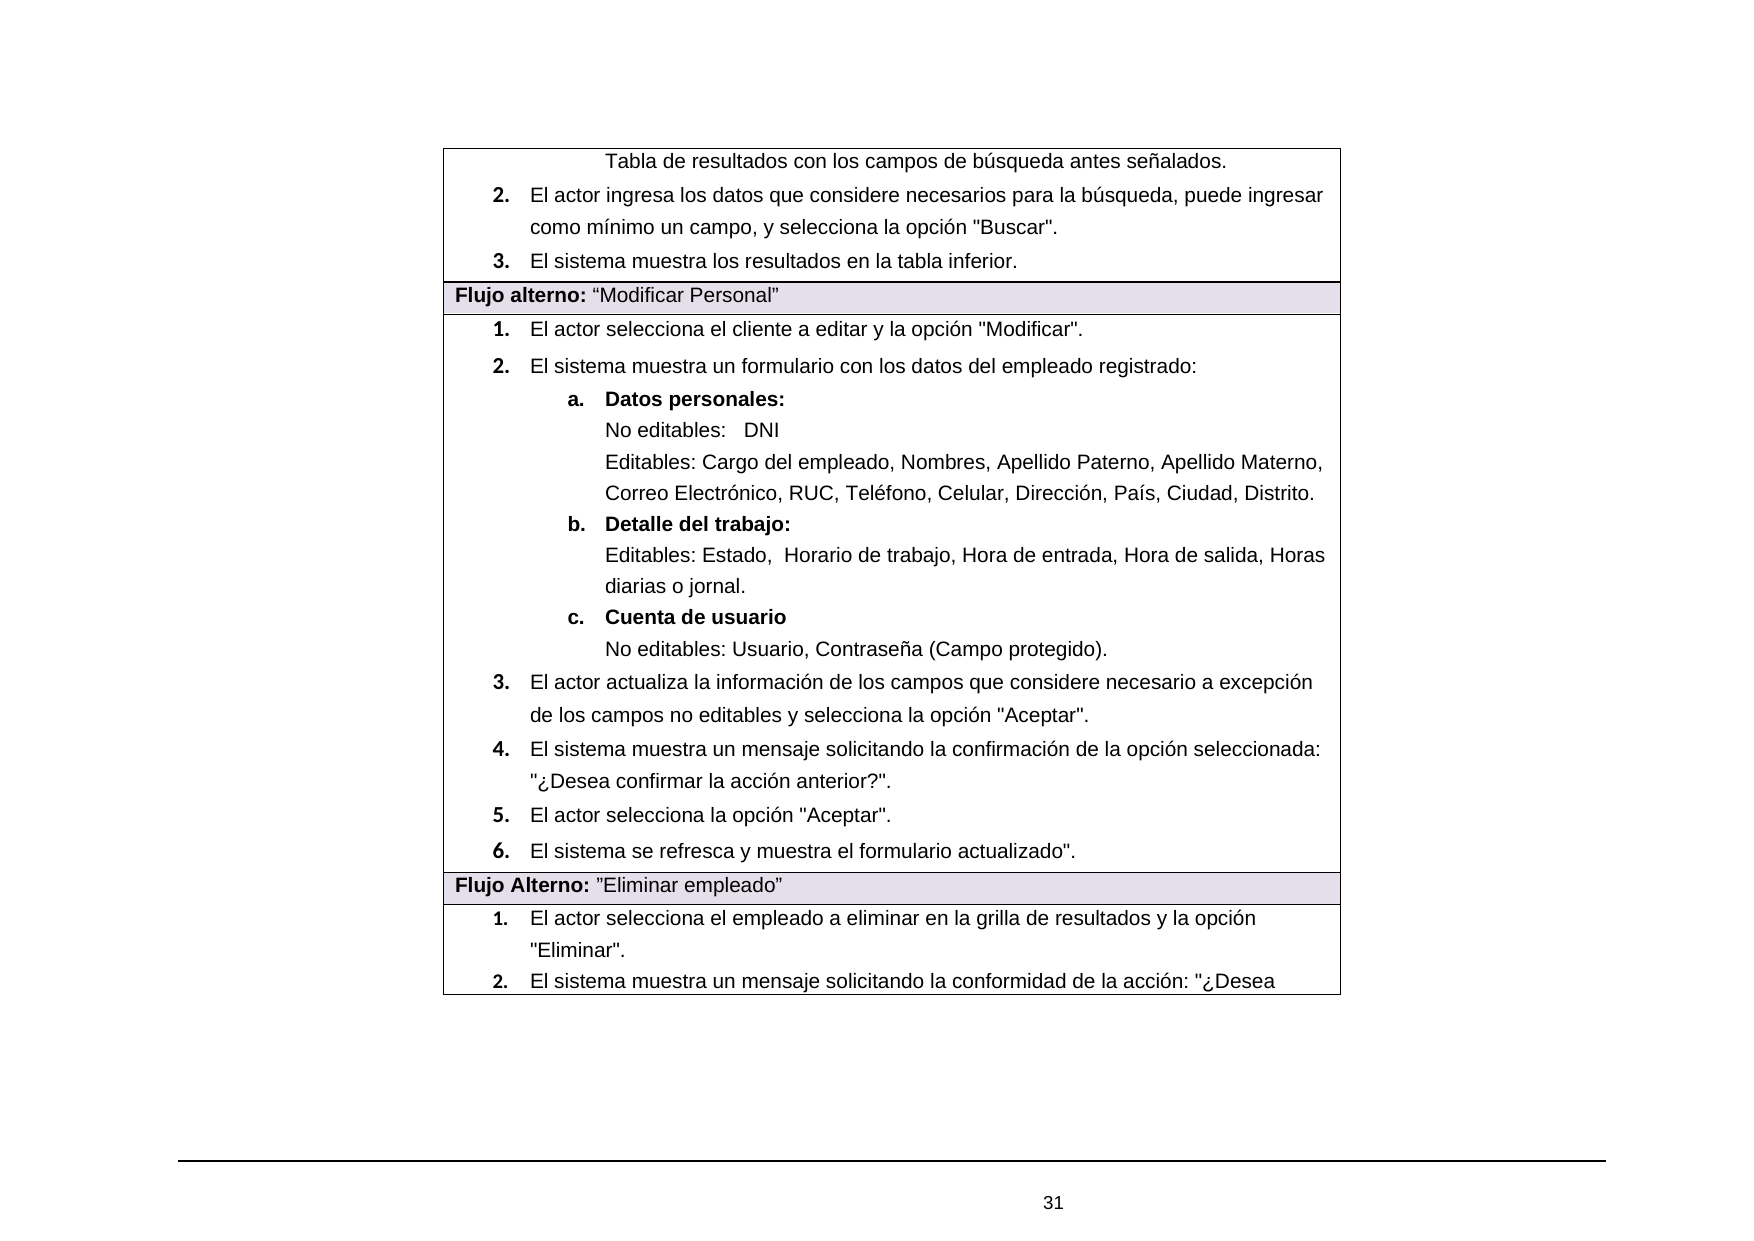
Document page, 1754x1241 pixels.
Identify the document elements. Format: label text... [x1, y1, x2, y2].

table_cell Flujo alterno: “Modificar Personal” [444, 283, 1340, 313]
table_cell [444, 149, 1340, 281]
table_cell El actor selecciona el cliente a editar y la opción "Modificar". El sistema muestra un formulario con los datos del empleado registrado: Datos personales: No editables: DNI Editables: Cargo del empleado, Nombres, Apellido Paterno, Apellido Materno, Correo Electrónico, RUC, Teléfono, Celular, Dirección, País, Ciudad, Distrito. Detalle del trabajo: Editables: Estado, Horario de trabajo, Hora de entrada, Hora de salida, Horas diarias o jornal. Cuenta de usuario No editables: Usuario, Contraseña (Campo protegido). El actor actualiza la información de los campos que considere necesario a excepción de los campos no editables y selecciona la opción "Aceptar". El sistema muestra un mensaje solicitando la confirmación de la opción seleccionada: "¿Desea confirmar la acción anterior?". El actor selecciona la opción "Aceptar". El sistema se refresca y muestra el formulario actualizado". [444, 315, 1340, 872]
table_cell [444, 905, 1340, 994]
table_cell Flujo Alterno: ”Eliminar empleado” [444, 873, 1340, 904]
